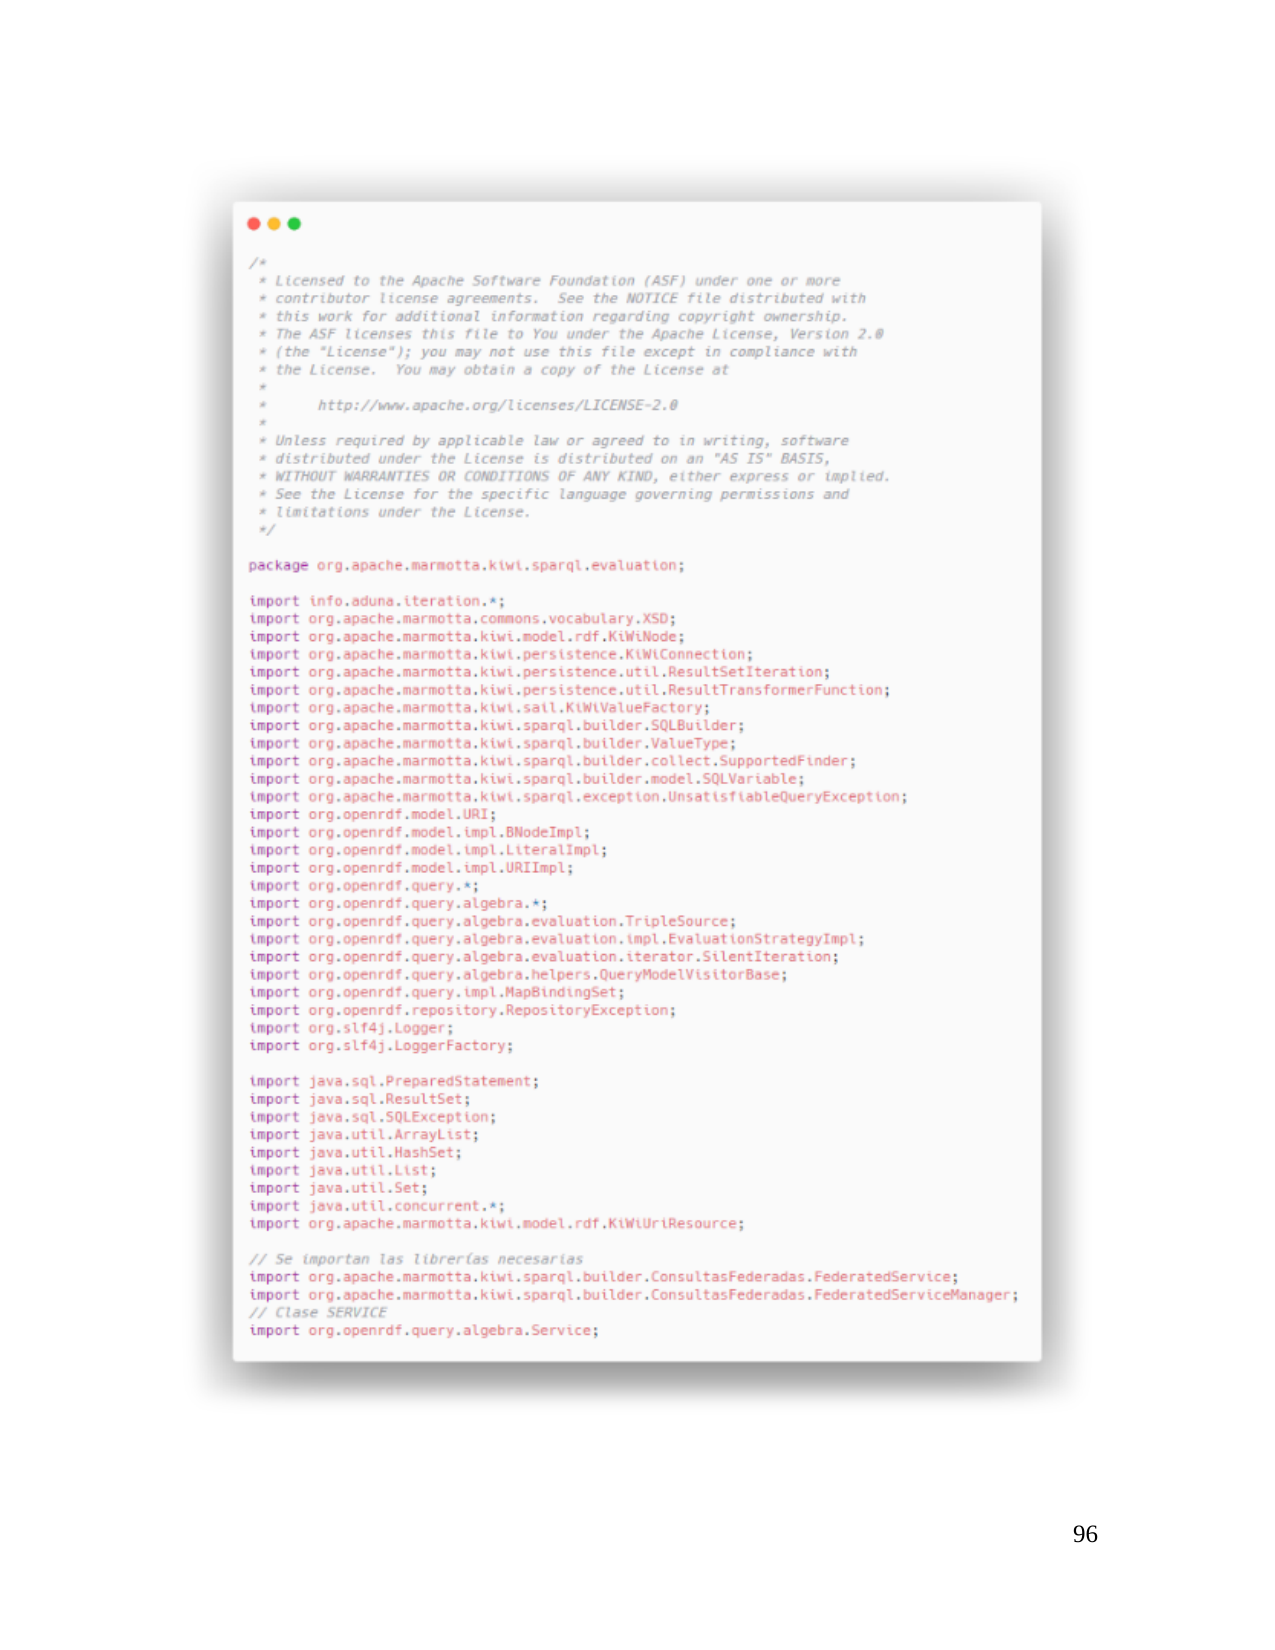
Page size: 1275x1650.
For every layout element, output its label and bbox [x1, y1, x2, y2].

picture [209, 179, 1065, 1385]
